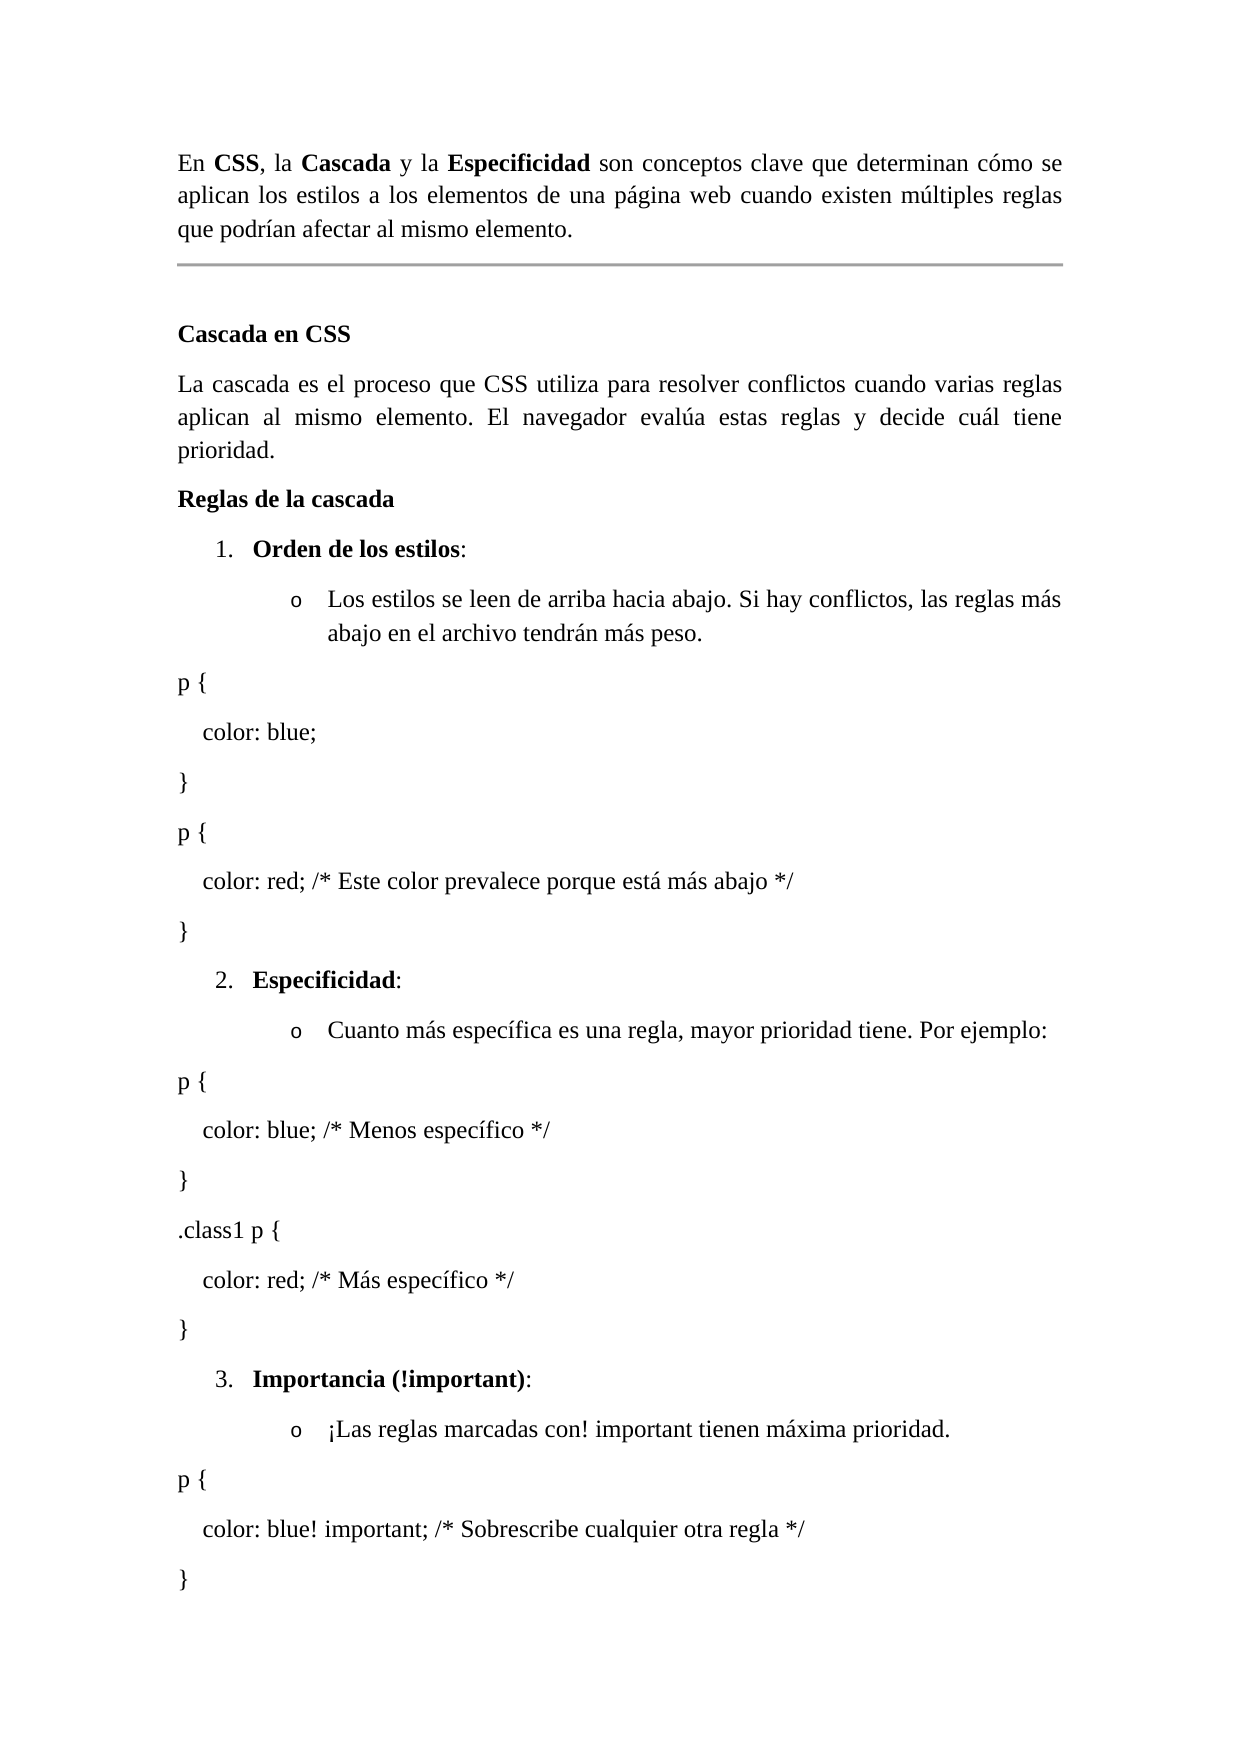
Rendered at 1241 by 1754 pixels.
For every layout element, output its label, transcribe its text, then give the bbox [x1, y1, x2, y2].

text } [177, 916, 1063, 945]
text color: blue; [177, 717, 1063, 746]
text color: blue; /* Menos específico */ [177, 1116, 1063, 1144]
list Cuanto más específica es una regla, mayor prioridad tiene. Por ejemplo: [290, 1015, 1063, 1045]
text .class1 p { [177, 1215, 1063, 1244]
text p { [177, 667, 1063, 696]
list Importancia (!important): [215, 1364, 1063, 1393]
text La cascada es el proceso que CSS utiliza para resolver conflictos cuando varias reglas aplican al mismo elemento. El navegador evalúa estas reglas y decide cuál tiene prioridad. [177, 369, 1063, 464]
text } [177, 1165, 1063, 1194]
text } [177, 1314, 1063, 1343]
text Reglas de la cascada [177, 484, 1063, 513]
text color: blue! important; /* Sobrescribe cualquier otra regla */ [177, 1514, 1063, 1543]
list ¡Las reglas marcadas con! important tienen máxima prioridad. [290, 1414, 1063, 1443]
list Especificidad: [215, 966, 1063, 994]
text p { [177, 1464, 1063, 1493]
text color: red; /* Este color prevalece porque está más abajo */ [177, 866, 1063, 895]
list Orden de los estilos: [215, 534, 1063, 563]
text } [177, 767, 1063, 796]
text } [177, 1564, 1063, 1592]
text p { [177, 1066, 1063, 1095]
text p { [177, 817, 1063, 845]
text Cascada en CSS [177, 319, 1063, 348]
text color: red; /* Más específico */ [177, 1265, 1063, 1293]
list Los estilos se leen de arriba hacia abajo. Si hay conflictos, las reglas más abajo en el archivo tendrán más peso. [290, 584, 1063, 647]
text En CSS, la Cascada y la Especificidad son conceptos clave que determinan cómo se aplican los estilos a los elementos de una página web cuando existen múltiples reglas que podrían afectar al mismo elemento. [177, 148, 1063, 242]
